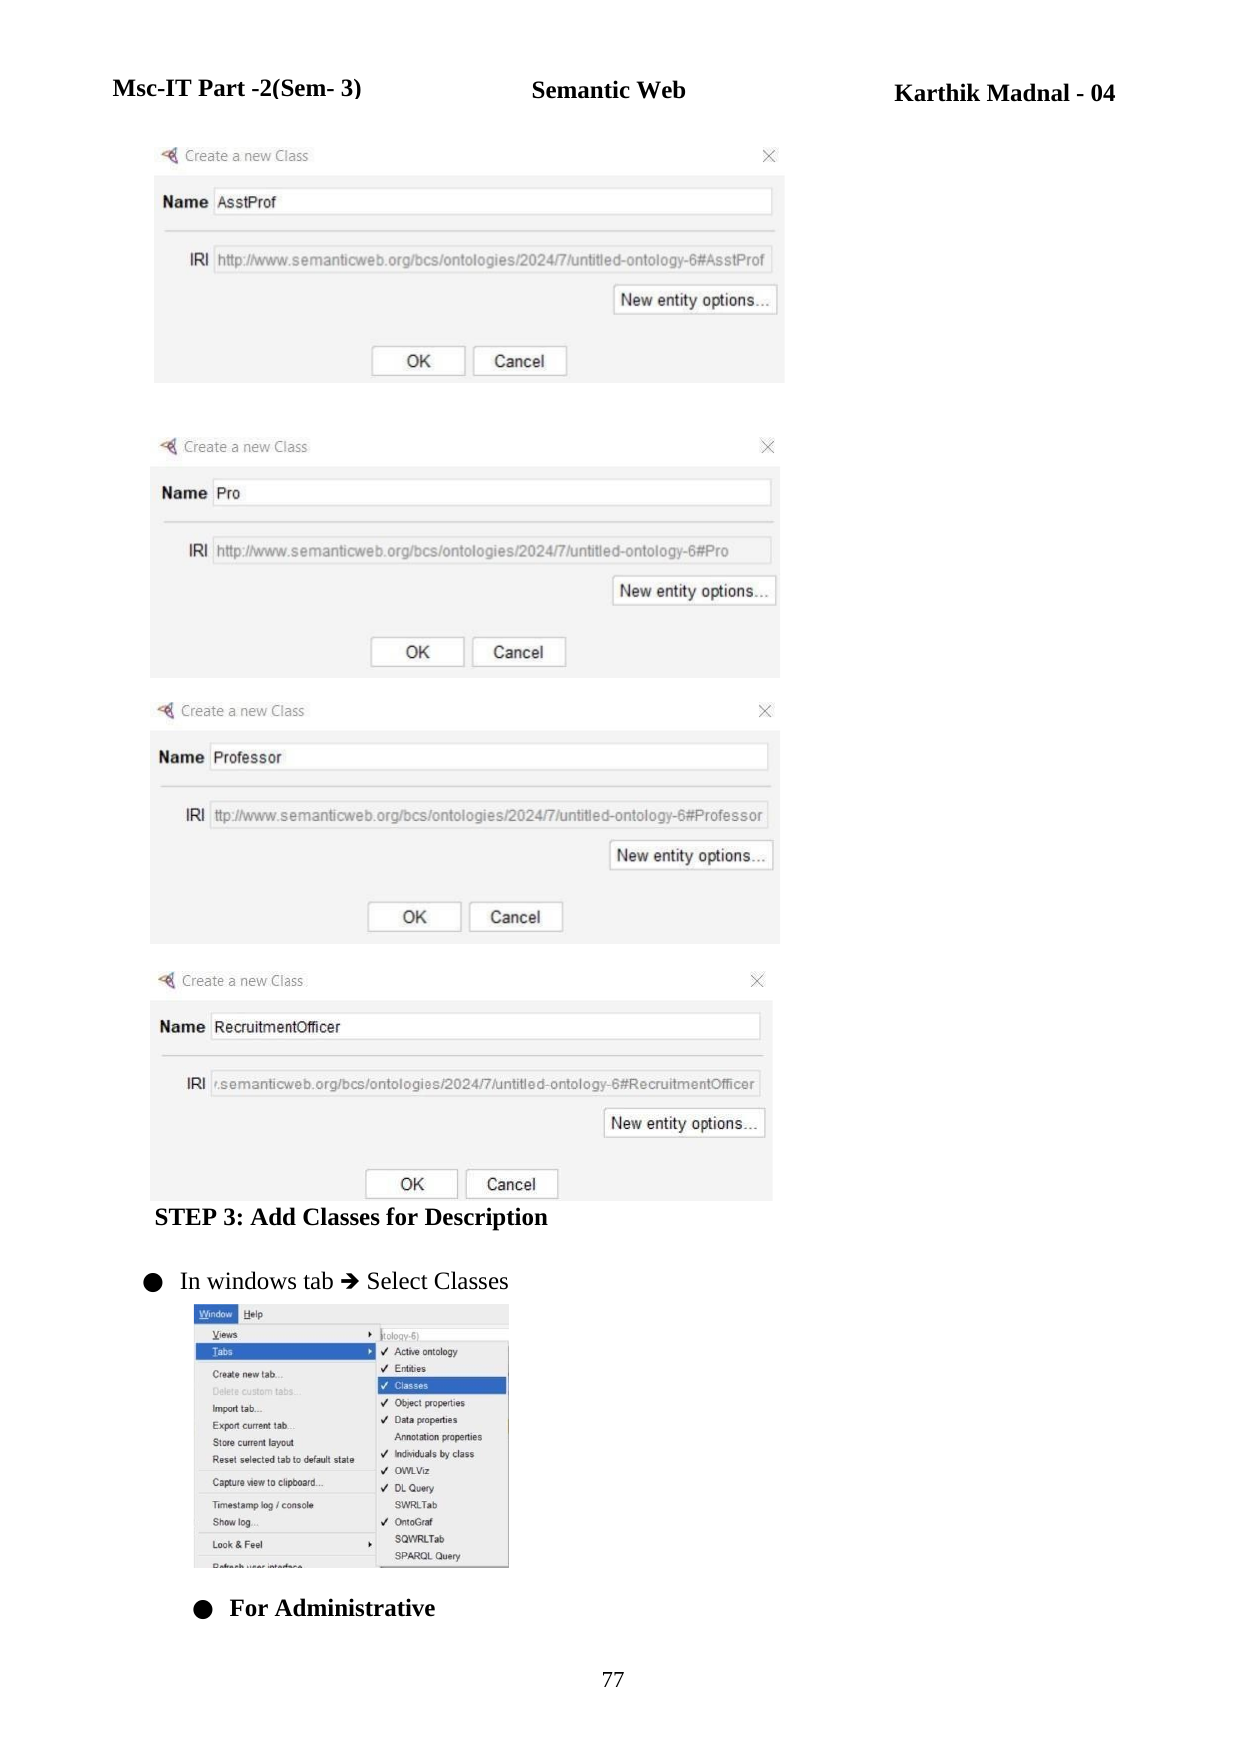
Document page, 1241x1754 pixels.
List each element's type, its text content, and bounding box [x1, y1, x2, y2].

picture [154, 147, 785, 383]
picture [150, 437, 780, 678]
picture [150, 702, 780, 944]
list For Administrative [192, 1579, 1134, 1631]
picture [150, 971, 773, 1201]
list In windows tab 🡺 Select Classes [142, 1252, 1134, 1303]
picture [193, 1304, 509, 1568]
